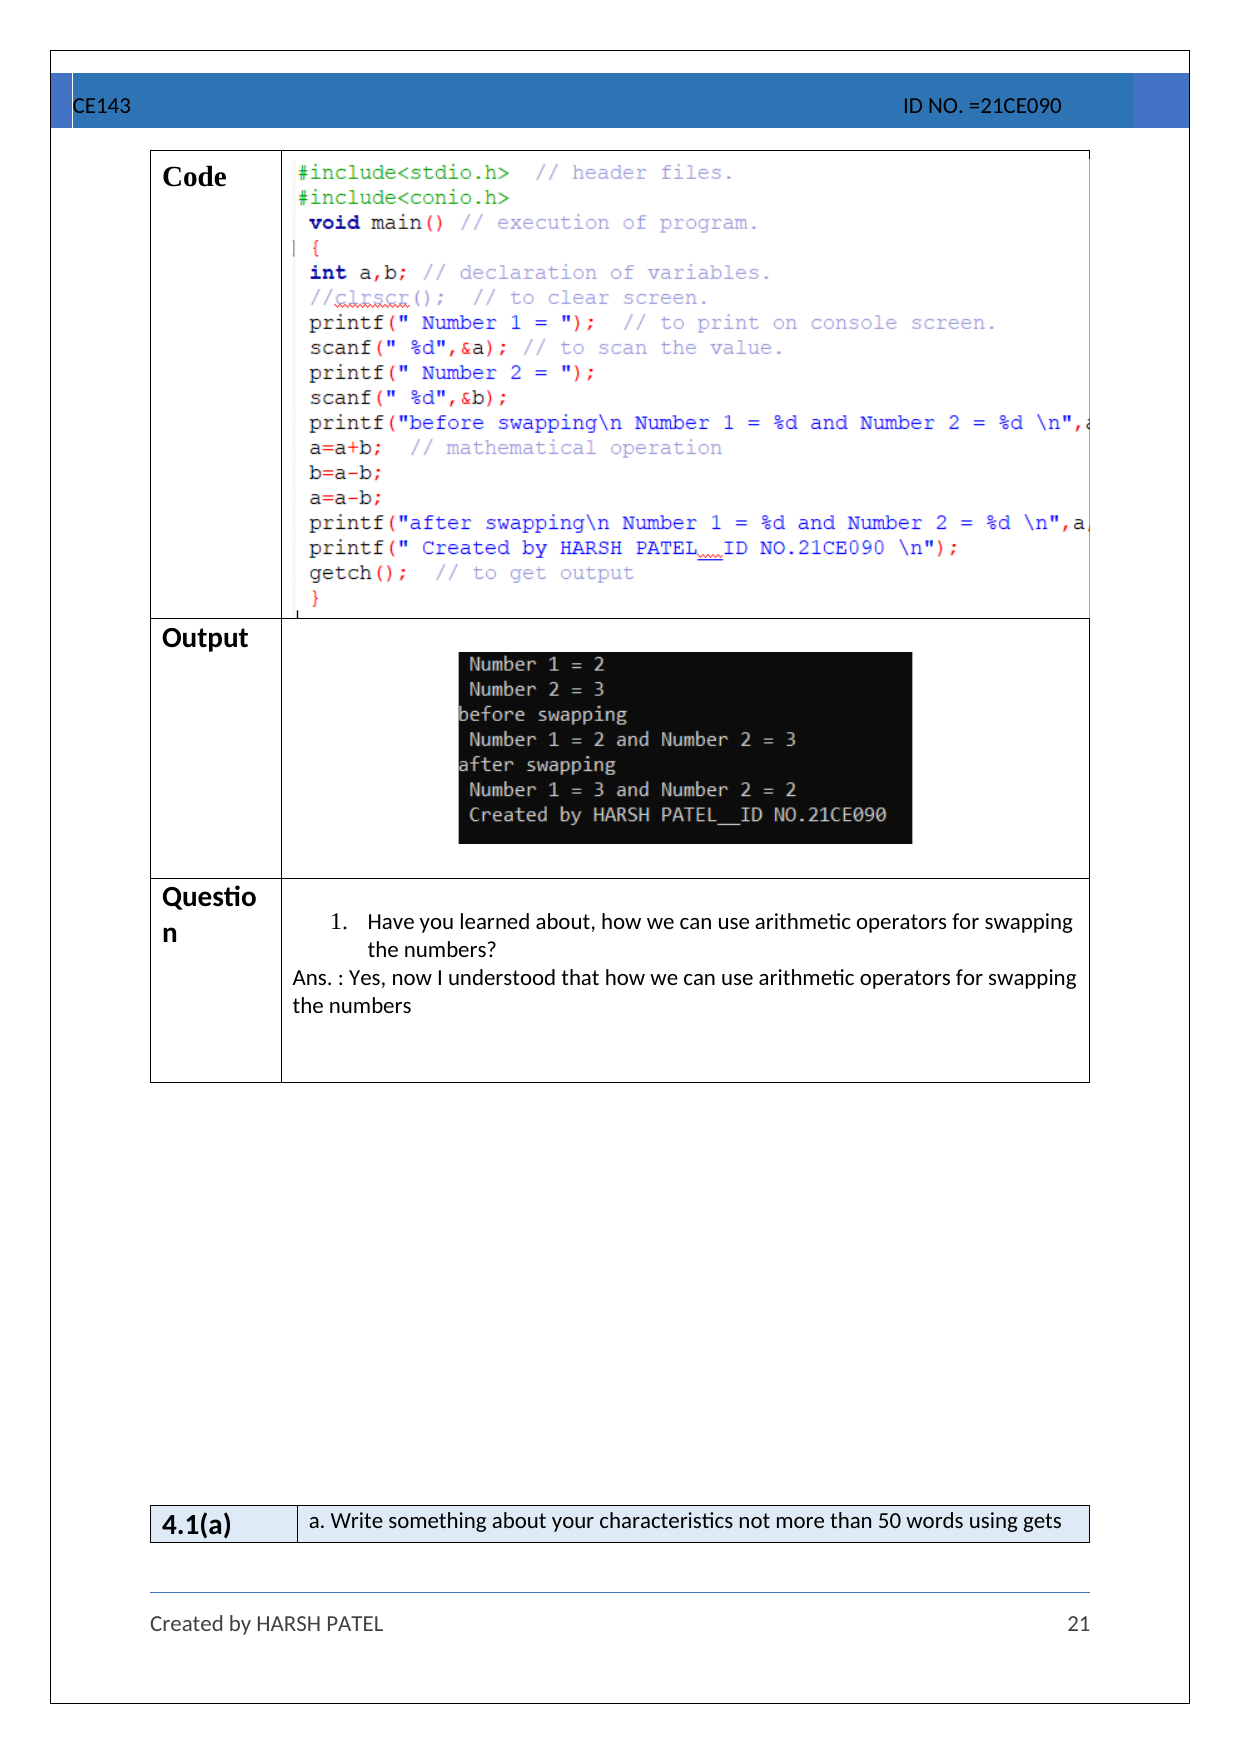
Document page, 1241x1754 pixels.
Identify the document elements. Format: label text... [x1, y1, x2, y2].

table_cell Question [151, 879, 281, 1082]
picture [458, 652, 913, 844]
table_cell Have you learned about, how we can use arithmetic operators for swapping the numbers? Ans. : Yes, now I understood that how we can use arithmetic operators for swapping the numbers [282, 879, 1089, 1082]
table_cell Code [151, 151, 281, 618]
picture [292, 159, 1090, 618]
table_cell [282, 619, 1089, 877]
table_cell [282, 151, 1089, 618]
table_header 4.1(a) [151, 1506, 297, 1542]
table_cell Output [151, 619, 281, 877]
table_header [298, 1506, 1089, 1542]
